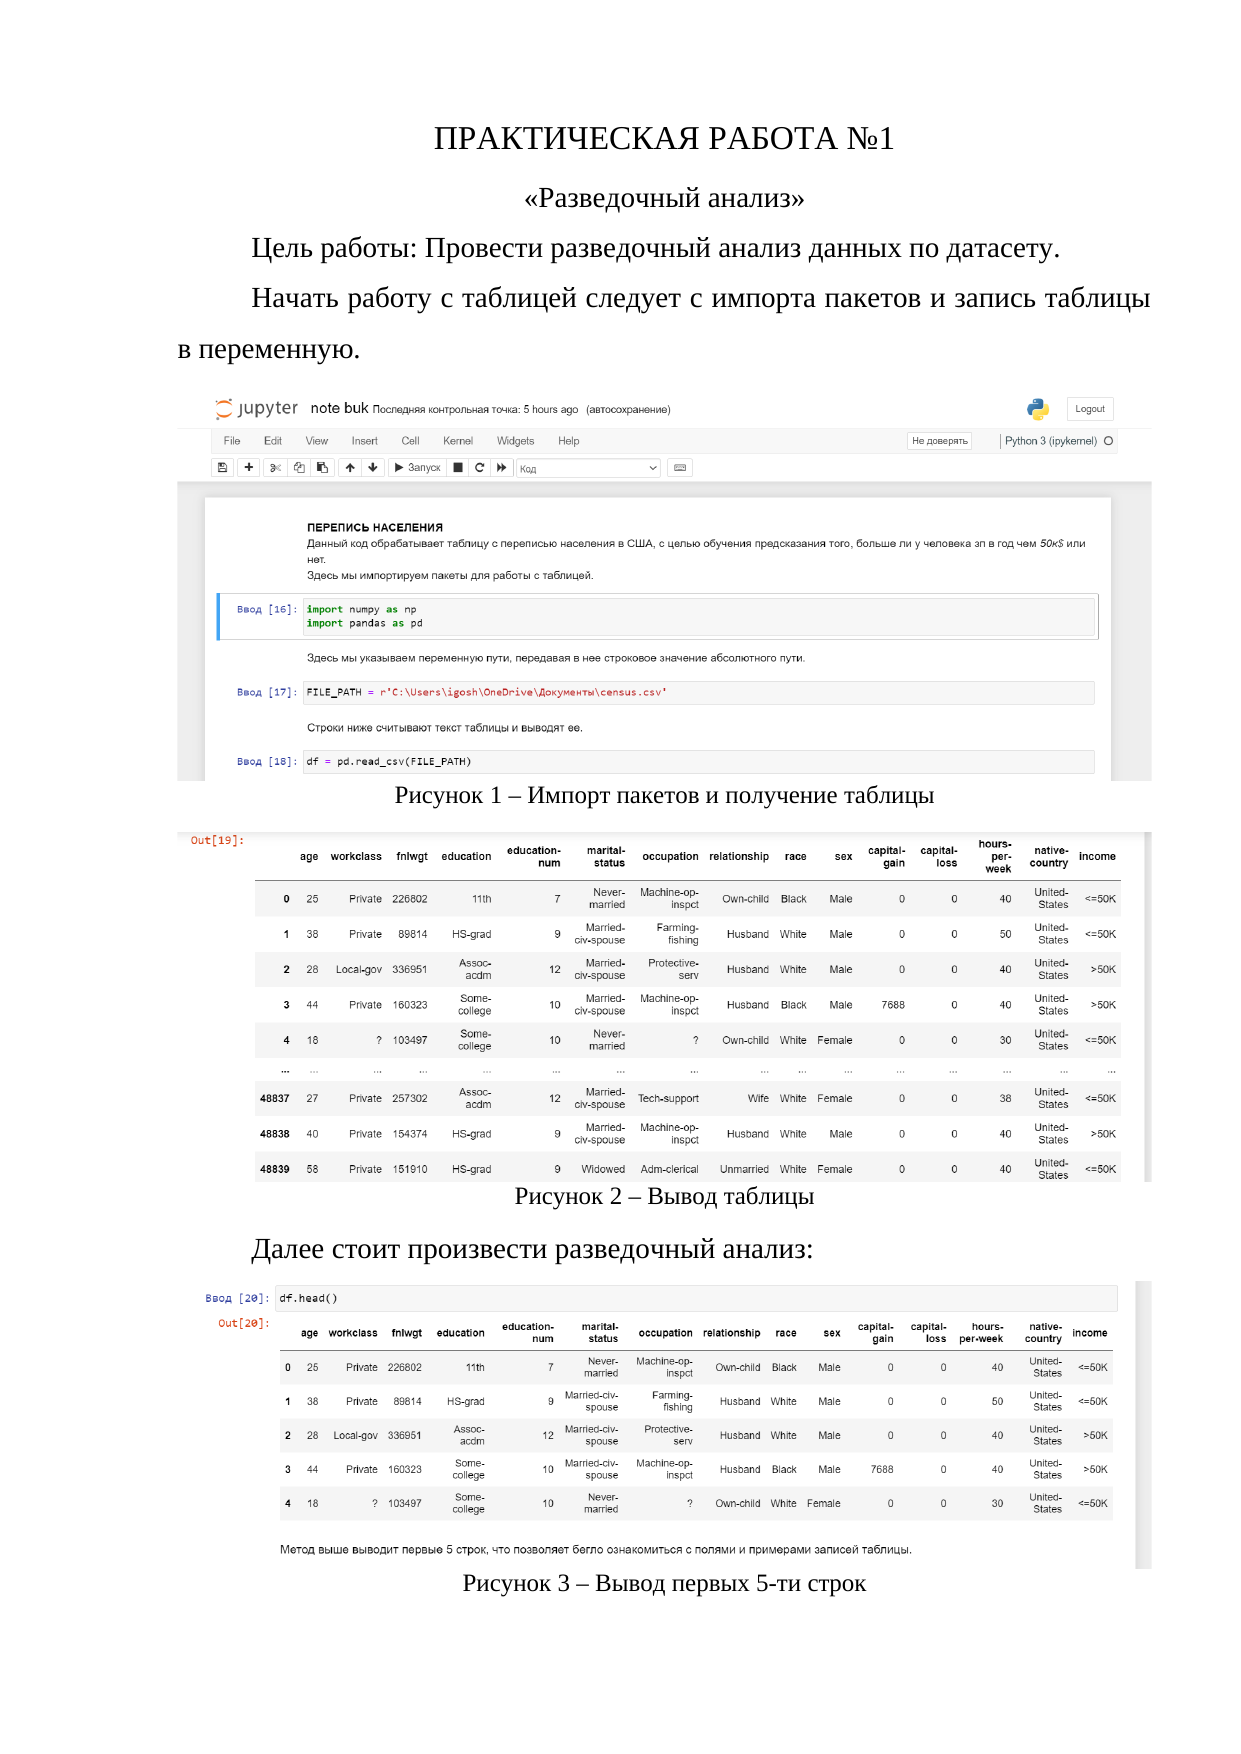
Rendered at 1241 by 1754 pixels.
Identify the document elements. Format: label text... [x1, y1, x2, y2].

subtitle ПРАКТИЧЕСКАЯ РАБОТА №1 [177, 118, 1152, 156]
picture [177, 381, 1152, 781]
text Цель работы: Провести разведочный анализ данных по датасету. [177, 230, 1152, 264]
text Начать работу с таблицей следует с импорта пакетов и запись таблицы в переменную. [177, 280, 1152, 364]
text Рисунок 2 – Вывод таблицы [177, 1182, 1152, 1210]
subtitle «Разведочный анализ» [177, 180, 1152, 213]
picture [177, 830, 1152, 1182]
text Далее стоит произвести разведочный анализ: [177, 1231, 1152, 1264]
text Рисунок 1 – Импорт пакетов и получение таблицы [177, 781, 1152, 809]
text Рисунок 3 – Вывод первых 5-ти строк [177, 1569, 1152, 1597]
picture [177, 1281, 1152, 1569]
